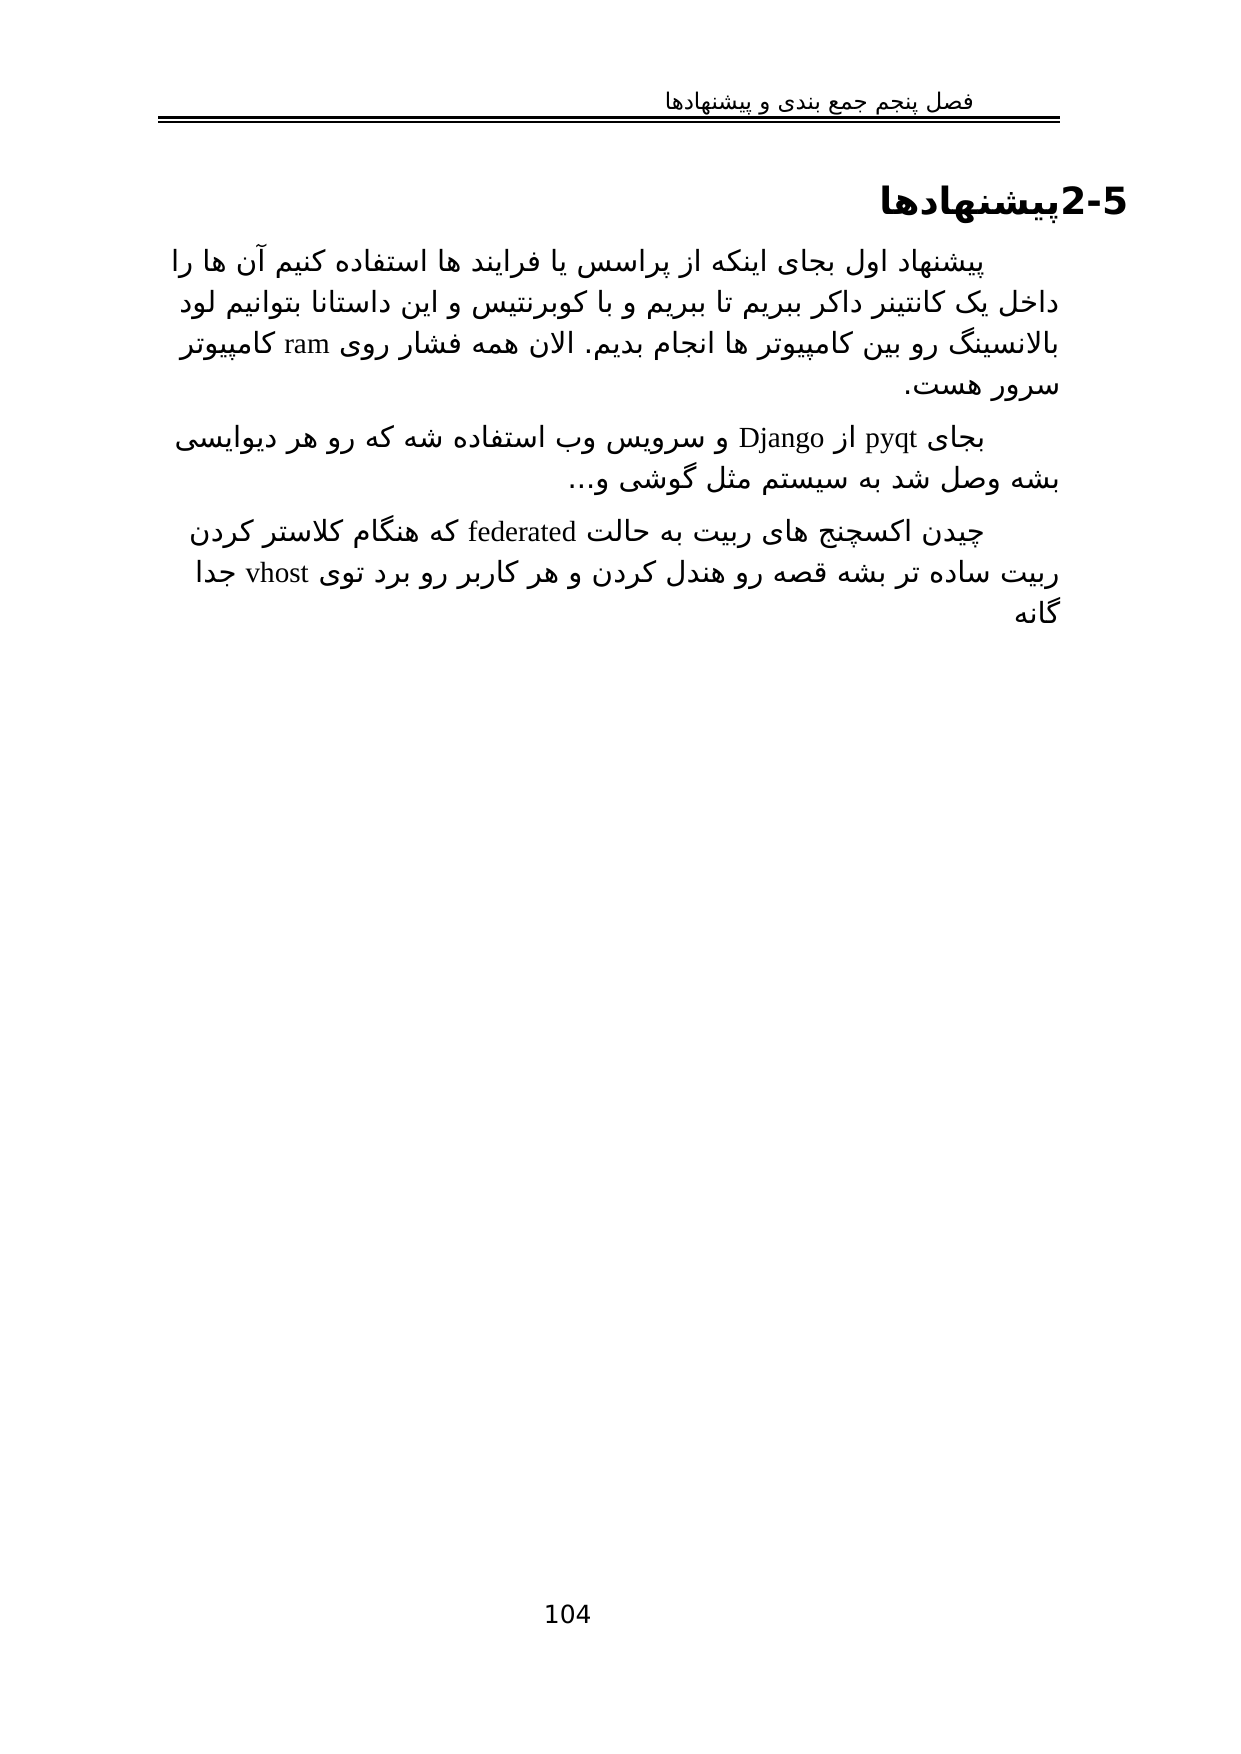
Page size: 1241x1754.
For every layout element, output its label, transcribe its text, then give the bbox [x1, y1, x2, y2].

subtitle پیشنهادها [150, 180, 1060, 224]
text بجای pyqt از Django و سرویس وب استفاده شه که رو هر دیوایسی بشه وصل شد به سیستم مثل گوشی و... [150, 420, 1060, 495]
text چیدن اکسچنج های ربیت به حالت federated که هنگام کلاستر کردن ربیت ساده تر بشه قصه رو هندل کردن و هر کاربر رو برد توی vhost جدا گانه [150, 514, 1060, 630]
text پیشنهاد اول بجای اینکه از پراسس یا فرایند ها استفاده کنیم آن ها را داخل یک کانتینر داکر ببریم تا ببریم و با کوبرنتیس و این داستانا بتوانیم لود بالانسینگ رو بین کامپیوتر ها انجام بدیم. الان همه فشار روی ram کامپیوتر سرور هست. [150, 245, 1060, 401]
